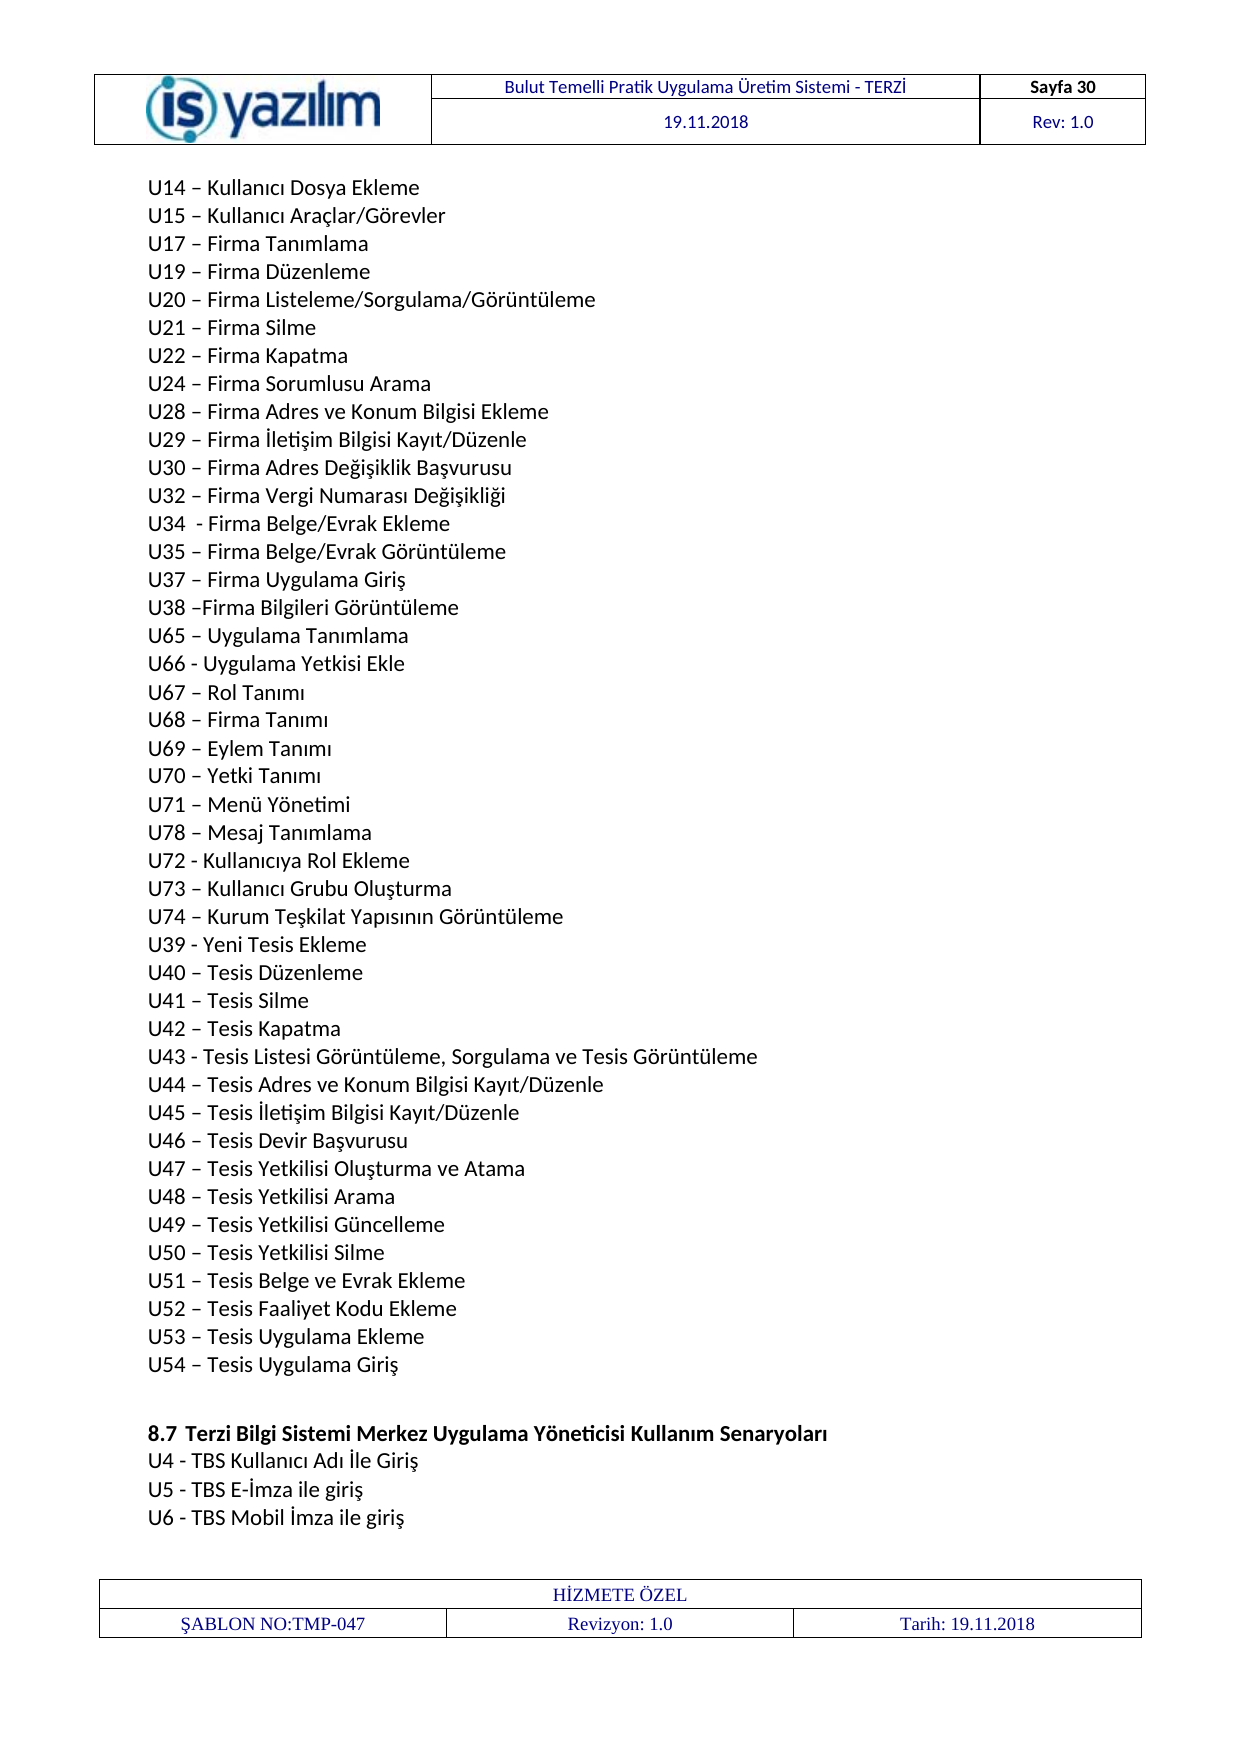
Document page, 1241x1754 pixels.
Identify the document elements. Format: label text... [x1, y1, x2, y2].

subtitle Terzi Bilgi Sistemi Merkez Uygulama Yöneticisi Kullanım Senaryoları [631, 1419, 1093, 1447]
text U34 - Firma Belge/Evrak Ekleme [148, 509, 1093, 537]
text U5 - TBS E-İmza ile giriş [148, 1475, 1093, 1503]
text U32 – Firma Vergi Numarası Değişikliği [148, 481, 1093, 509]
text U40 – Tesis Düzenleme [148, 958, 1093, 986]
picture [146, 75, 380, 143]
text U50 – Tesis Yetkilisi Silme [148, 1238, 1093, 1266]
text U72 - Kullanıcıya Rol Ekleme [148, 846, 1093, 874]
text U67 – Rol Tanımı [148, 678, 1093, 706]
text U43 - Tesis Listesi Görüntüleme, Sorgulama ve Tesis Görüntüleme [148, 1042, 1093, 1070]
text U15 – Kullanıcı Araçlar/Görevler [148, 201, 1093, 229]
text U69 – Eylem Tanımı [148, 734, 1093, 762]
text U38 –Firma Bilgileri Görüntüleme [148, 593, 1093, 622]
text U47 – Tesis Yetkilisi Oluşturma ve Atama [148, 1154, 1093, 1182]
text U54 – Tesis Uygulama Giriş [148, 1350, 1093, 1378]
text U35 – Firma Belge/Evrak Görüntüleme [148, 537, 1093, 566]
text U22 – Firma Kapatma [148, 341, 1093, 369]
text U30 – Firma Adres Değişiklik Başvurusu [148, 453, 1093, 481]
text U20 – Firma Listeleme/Sorgulama/Görüntüleme [148, 285, 1093, 313]
text U51 – Tesis Belge ve Evrak Ekleme [148, 1266, 1093, 1294]
text U14 – Kullanıcı Dosya Ekleme [148, 173, 1093, 201]
text U24 – Firma Sorumlusu Arama [148, 369, 1093, 397]
text U73 – Kullanıcı Grubu Oluşturma [148, 874, 1093, 902]
text U52 – Tesis Faaliyet Kodu Ekleme [148, 1294, 1093, 1322]
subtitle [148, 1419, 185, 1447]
text U68 – Firma Tanımı [148, 706, 1093, 734]
text U19 – Firma Düzenleme [148, 257, 1093, 285]
text U71 – Menü Yönetimi [148, 790, 1093, 818]
text U53 – Tesis Uygulama Ekleme [148, 1322, 1093, 1350]
text U42 – Tesis Kapatma [148, 1014, 1093, 1042]
text U39 - Yeni Tesis Ekleme [148, 930, 1093, 958]
text U65 – Uygulama Tanımlama [148, 622, 1093, 649]
text U78 – Mesaj Tanımlama [148, 818, 1093, 846]
text U49 – Tesis Yetkilisi Güncelleme [148, 1210, 1093, 1238]
text U45 – Tesis İletişim Bilgisi Kayıt/Düzenle [148, 1098, 1093, 1126]
text U29 – Firma İletişim Bilgisi Kayıt/Düzenle [148, 425, 1093, 453]
text U74 – Kurum Teşkilat Yapısının Görüntüleme [148, 902, 1093, 930]
text U66 - Uygulama Yetkisi Ekle [148, 649, 1093, 678]
text U48 – Tesis Yetkilisi Arama [148, 1182, 1093, 1210]
text U37 – Firma Uygulama Giriş [148, 566, 1093, 593]
text U46 – Tesis Devir Başvurusu [148, 1126, 1093, 1154]
text U21 – Firma Silme [148, 313, 1093, 341]
text U4 - TBS Kullanıcı Adı İle Giriş [148, 1447, 1093, 1475]
text U17 – Firma Tanımlama [148, 229, 1093, 257]
text U44 – Tesis Adres ve Konum Bilgisi Kayıt/Düzenle [148, 1070, 1093, 1098]
text U70 – Yetki Tanımı [148, 762, 1093, 790]
text U6 - TBS Mobil İmza ile giriş [148, 1503, 1093, 1531]
text U41 – Tesis Silme [148, 986, 1093, 1014]
text U28 – Firma Adres ve Konum Bilgisi Ekleme [148, 397, 1093, 425]
